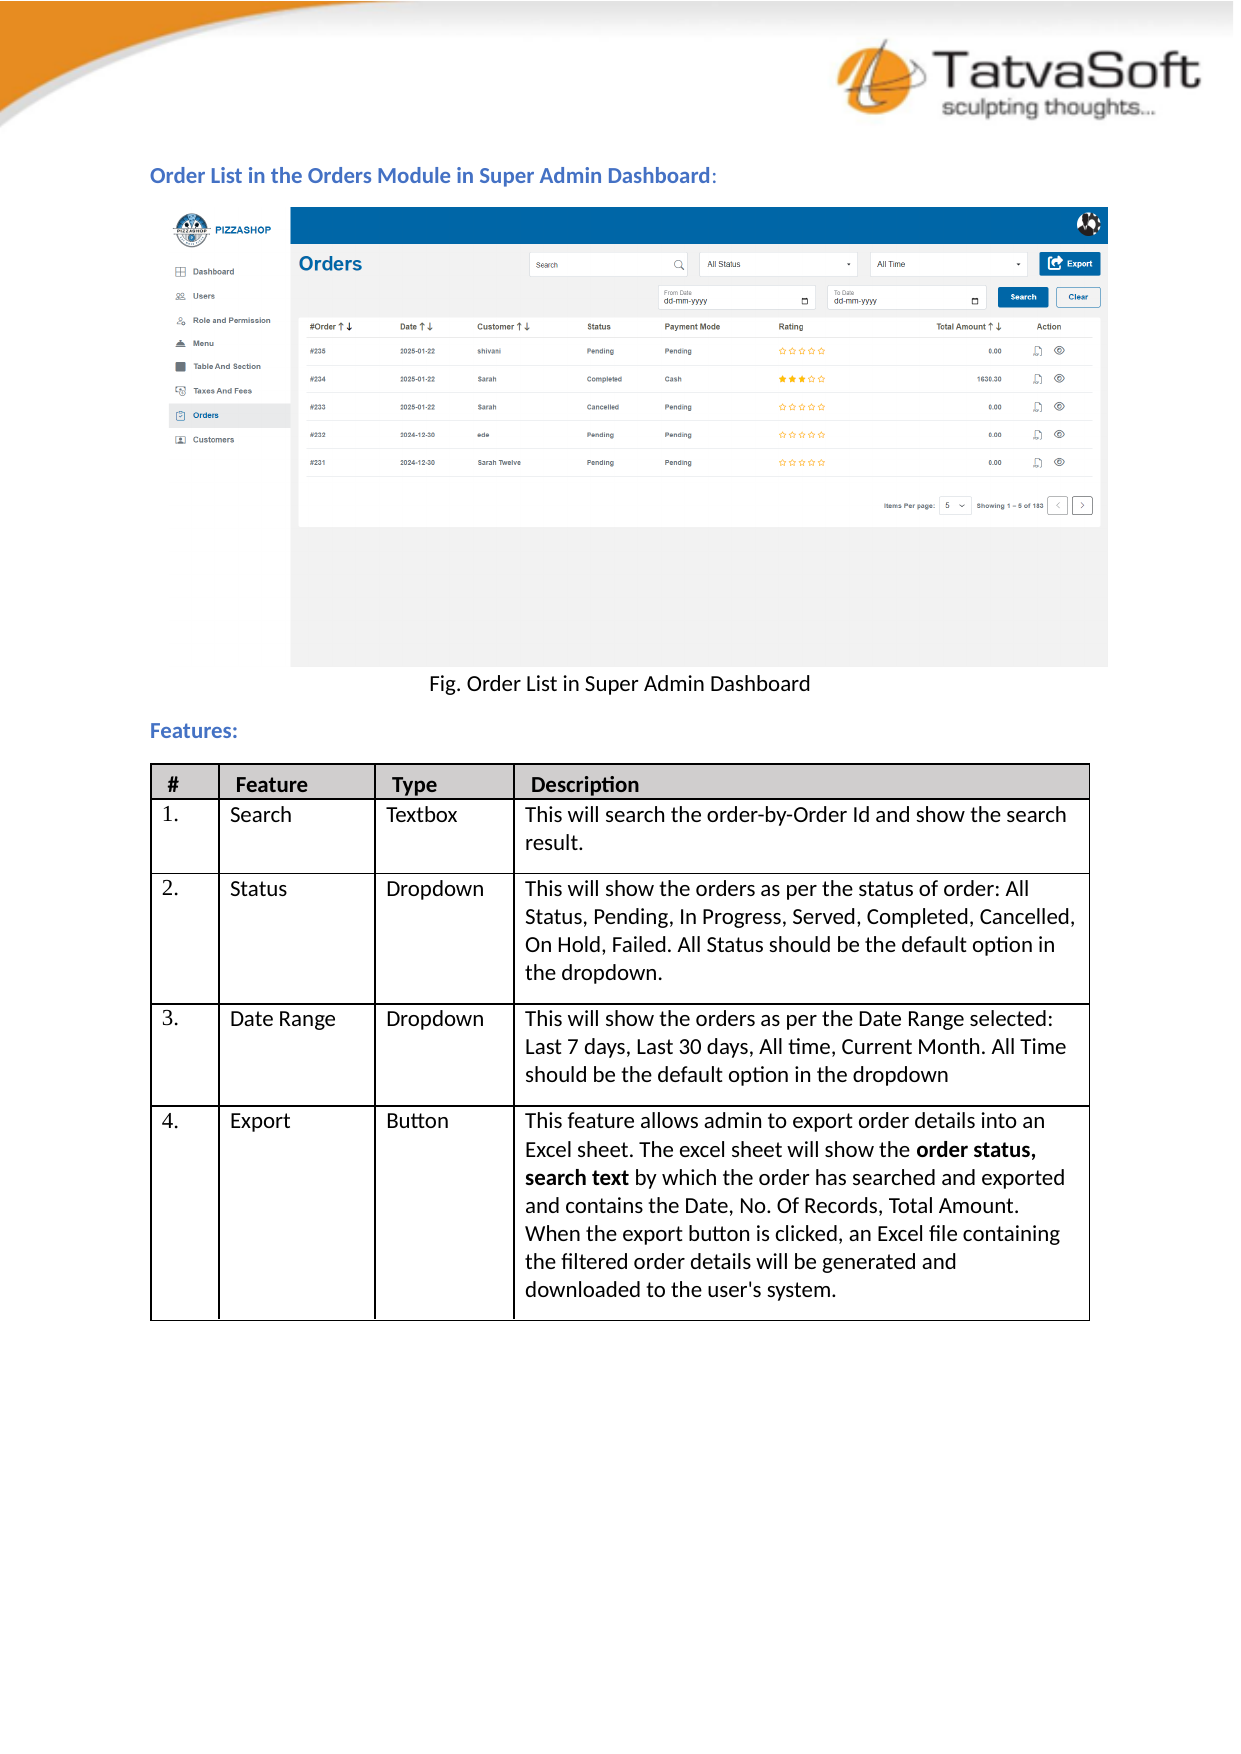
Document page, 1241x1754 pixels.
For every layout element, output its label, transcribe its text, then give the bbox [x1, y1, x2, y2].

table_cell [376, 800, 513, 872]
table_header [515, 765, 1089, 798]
text Features: [150, 716, 1090, 744]
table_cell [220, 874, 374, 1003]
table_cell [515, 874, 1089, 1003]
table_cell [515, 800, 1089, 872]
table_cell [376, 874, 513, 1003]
table_header Feature [220, 765, 374, 798]
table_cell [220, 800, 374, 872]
table_header # [152, 765, 218, 798]
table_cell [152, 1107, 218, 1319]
picture [0, 1, 1234, 159]
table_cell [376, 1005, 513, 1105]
table_header Type [376, 765, 513, 798]
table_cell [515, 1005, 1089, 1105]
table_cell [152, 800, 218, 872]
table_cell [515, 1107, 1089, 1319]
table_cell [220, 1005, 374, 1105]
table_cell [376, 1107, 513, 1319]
text Fig. Order List in Super Admin Dashboard [150, 208, 1090, 697]
text Order List in the Orders Module in Super Admin Dashboard: [150, 106, 1090, 189]
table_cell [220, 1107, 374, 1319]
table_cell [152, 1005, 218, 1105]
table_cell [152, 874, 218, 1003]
